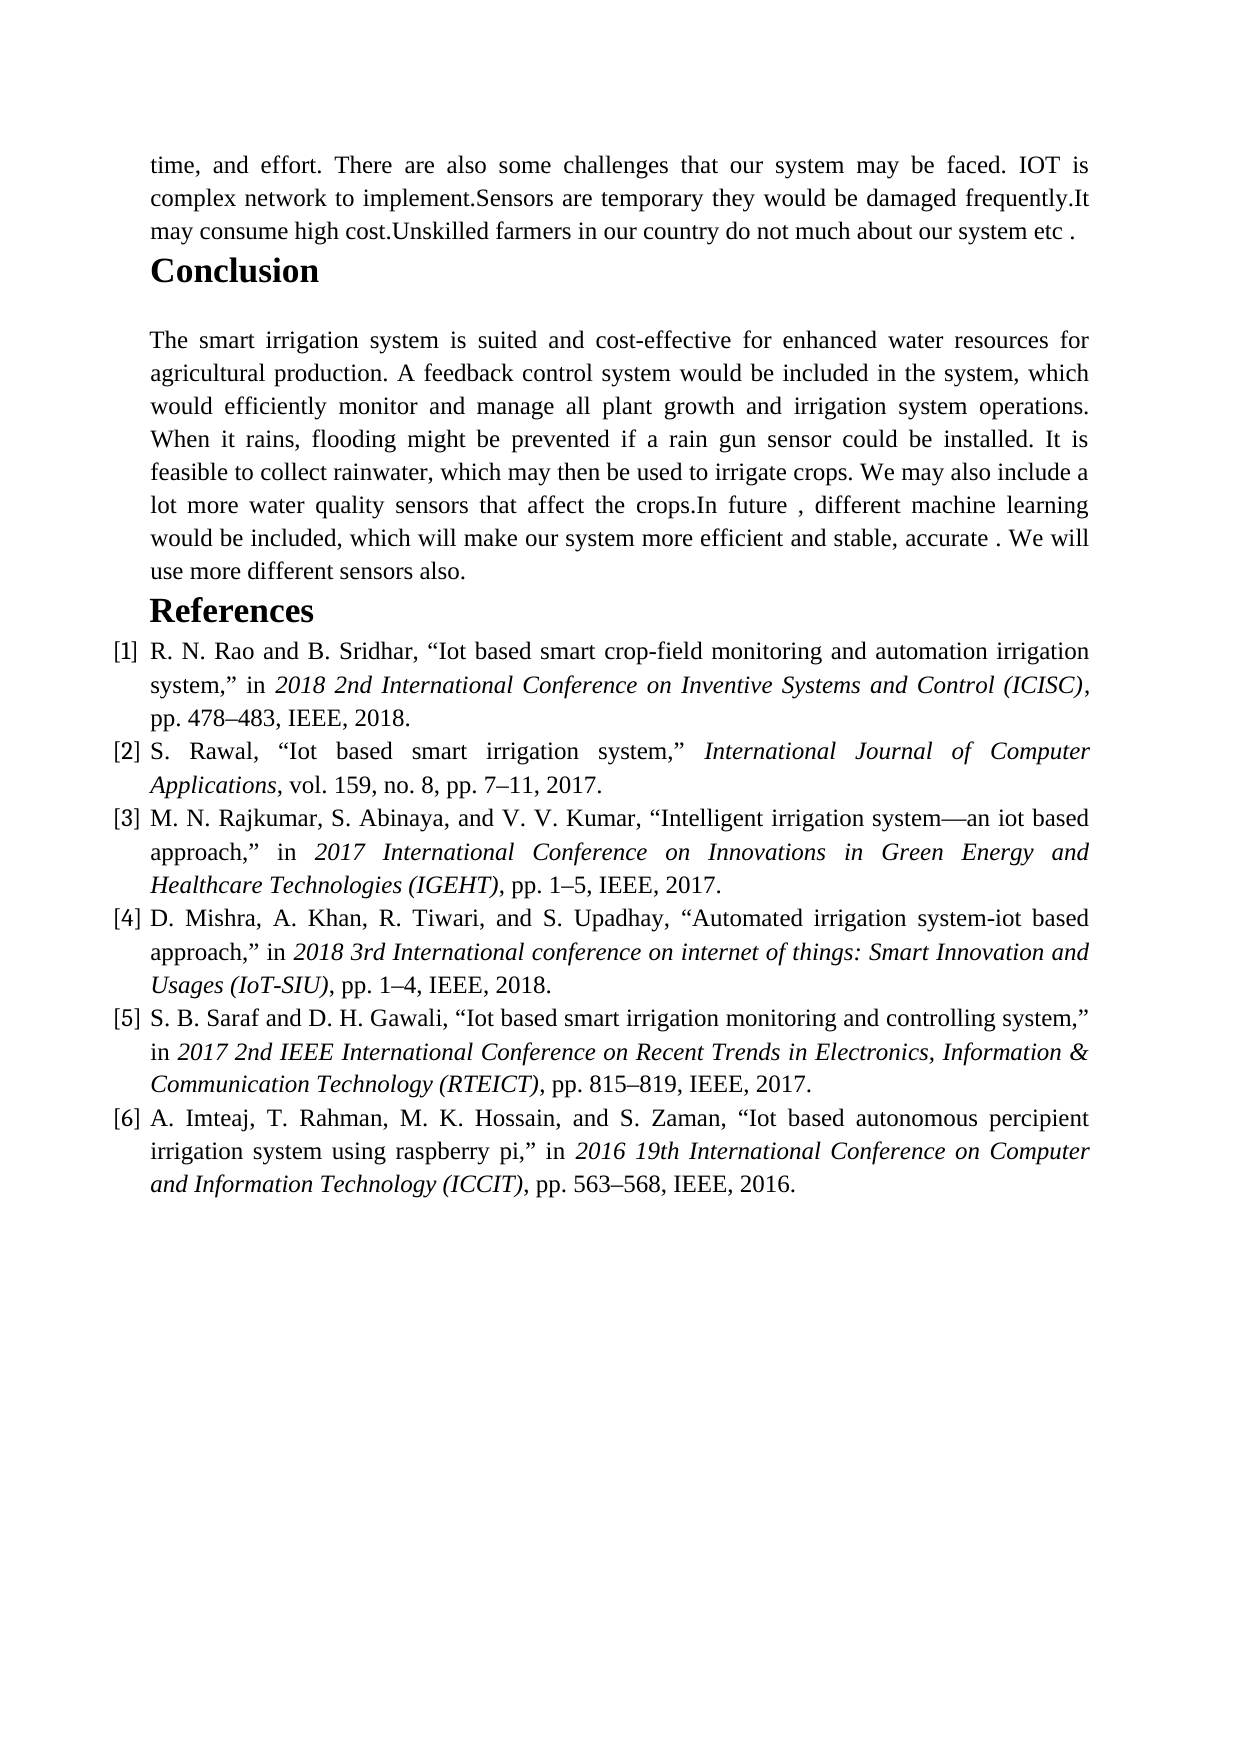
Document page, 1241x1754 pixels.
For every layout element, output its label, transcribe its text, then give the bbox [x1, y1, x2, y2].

text References [149, 589, 1090, 630]
list M. N. Rajkumar, S. Abinaya, and V. V. Kumar, “Intelligent irrigation system—an iot based approach,” in 2017 International Conference on Innovations in Green Energy and Healthcare Technologies (IGEHT), pp. 1–5, IEEE, 2017. [112, 803, 1090, 898]
list S. B. Saraf and D. H. Gawali, “Iot based smart irrigation monitoring and controlling system,” in 2017 2nd IEEE International Conference on Recent Trends in Electronics, Information & Communication Technology (RTEICT), pp. 815–819, IEEE, 2017. [112, 1003, 1090, 1098]
list A. Imteaj, T. Rahman, M. K. Hossain, and S. Zaman, “Iot based autonomous percipient irrigation system using raspberry pi,” in 2016 19th International Conference on Computer and Information Technology (ICCIT), pp. 563–568, IEEE, 2016. [112, 1103, 1090, 1198]
list S. Rawal, “Iot based smart irrigation system,” International Journal of Computer Applications, vol. 159, no. 8, pp. 7–11, 2017. [112, 736, 1090, 799]
list D. Mishra, A. Khan, R. Tiwari, and S. Upadhay, “Automated irrigation system-iot based approach,” in 2018 3rd International conference on internet of things: Smart Innovation and Usages (IoT-SIU), pp. 1–4, IEEE, 2018. [112, 903, 1090, 998]
text The smart irrigation system is suited and cost-effective for enhanced water resources for agricultural production. A feedback control system would be included in the system, which would efficiently monitor and manage all plant growth and irrigation system operations. When it rains, flooding might be prevented if a rain gun sensor could be installed. It is feasible to collect rainwater, which may then be used to irrigate crops. We may also include a lot more water quality sensors that affect the crops.In future , different machine learning would be included, which will make our system more efficient and stable, accurate . We will use more different sensors also. [149, 325, 1090, 585]
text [149, 150, 1090, 245]
subtitle Conclusion [150, 249, 1090, 290]
list R. N. Rao and B. Sridhar, “Iot based smart crop-field monitoring and automation irrigation system,” in 2018 2nd International Conference on Inventive Systems and Control (ICISC), pp. 478–483, IEEE, 2018. [112, 636, 1090, 732]
